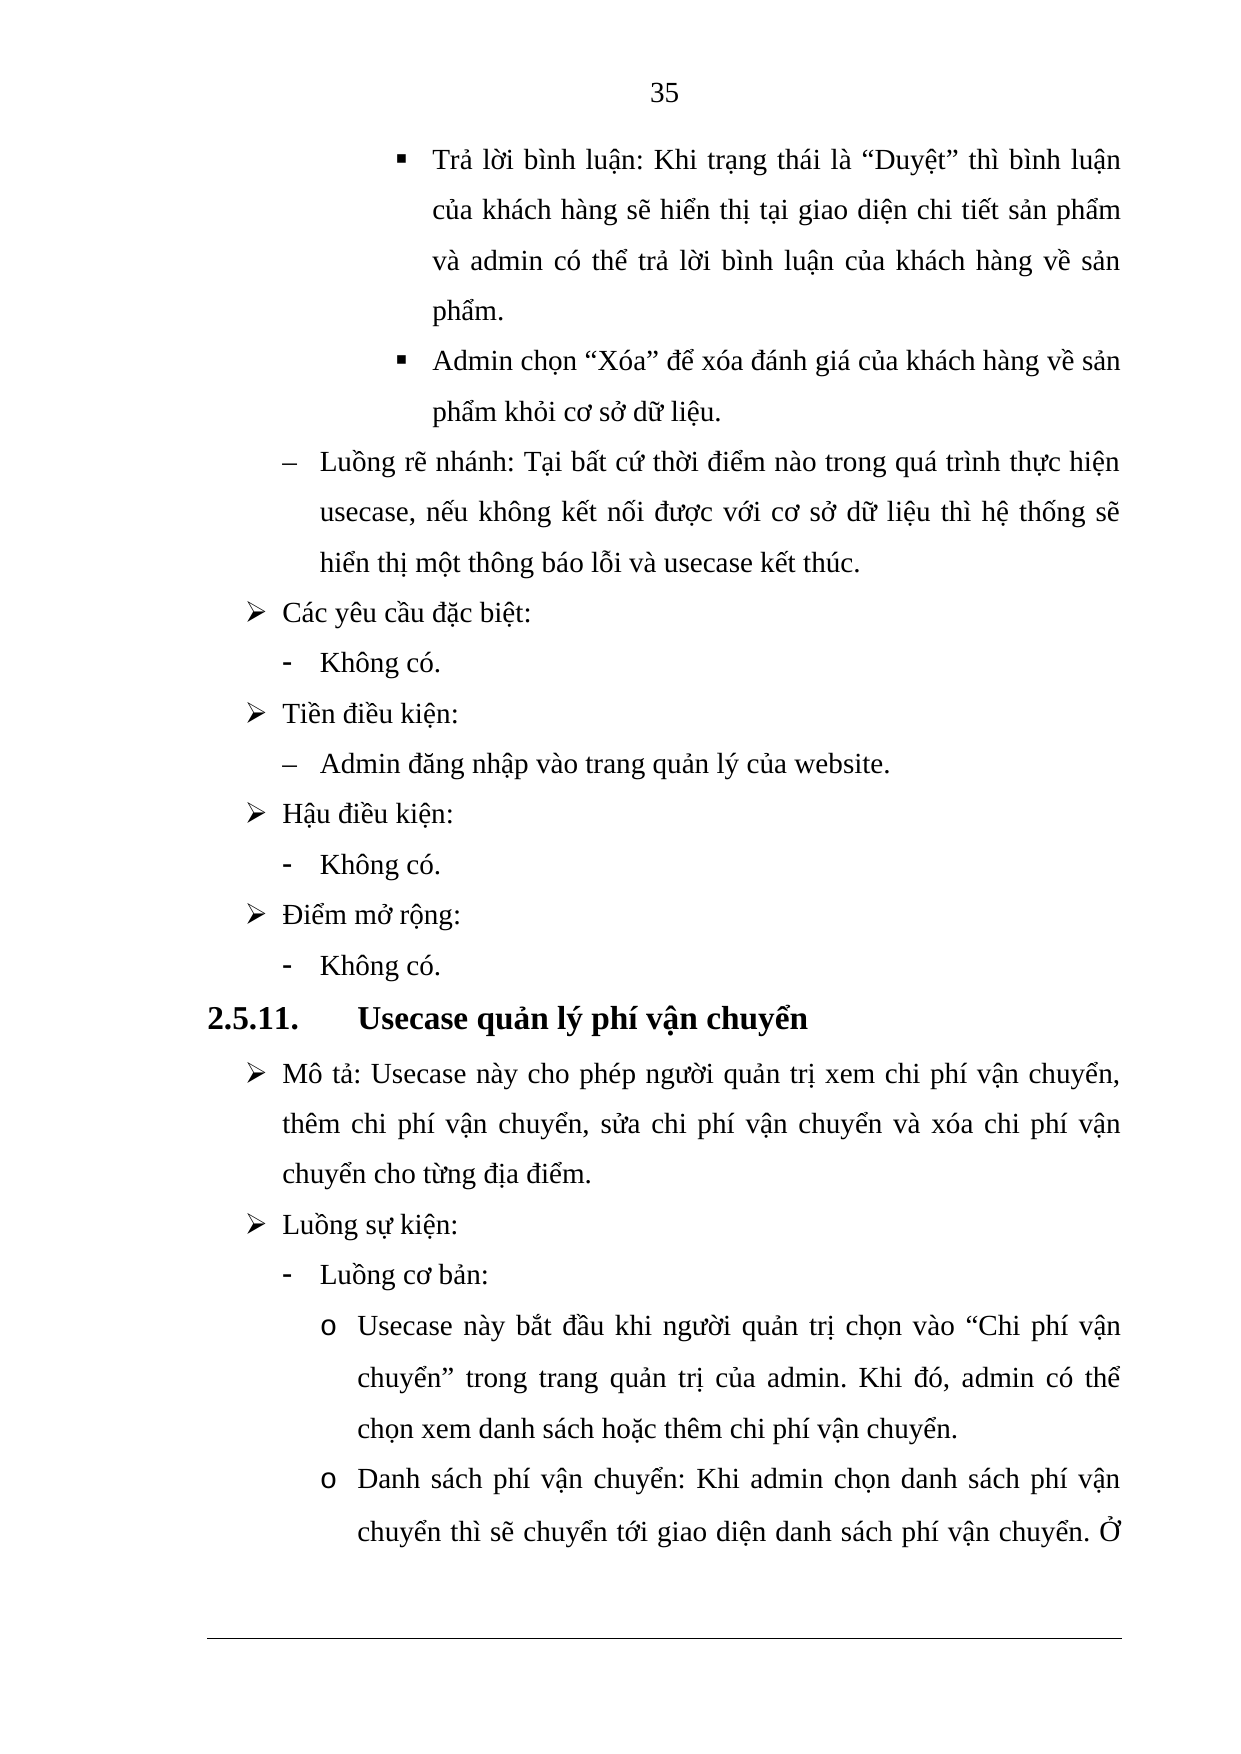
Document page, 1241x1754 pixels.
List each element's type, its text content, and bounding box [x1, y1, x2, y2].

list Admin chọn “Xóa” để xóa đánh giá của khách hàng về sản phẩm khỏi cơ sở dữ liệu. [394, 343, 1122, 427]
list Không có. [282, 646, 1122, 679]
list Usecase này bắt đầu khi người quản trị chọn vào “Chi phí vận chuyển” trong trang quản trị của admin. Khi đó, admin có thể chọn xem danh sách hoặc thêm chi phí vận chuyển. [319, 1308, 1122, 1444]
list Trả lời bình luận: Khi trạng thái là “Duyệt” thì bình luận của khách hàng sẽ hiển thị tại giao diện chi tiết sản phẩm và admin có thể trả lời bình luận của khách hàng về sản phẩm. [394, 142, 1122, 327]
list Mô tả: Usecase này cho phép người quản trị xem chi phí vận chuyển, thêm chi phí vận chuyển, sửa chi phí vận chuyển và xóa chi phí vận chuyển cho từng địa điểm. [244, 1056, 1122, 1190]
list Điểm mở rộng: [244, 897, 1122, 931]
list Luồng sự kiện: [244, 1207, 1122, 1241]
list Tiền điều kiện: [244, 696, 1122, 729]
list Admin đăng nhập vào trang quản lý của website. [282, 746, 1122, 780]
list Không có. [282, 948, 1122, 982]
list Luồng rẽ nhánh: Tại bất cứ thời điểm nào trong quá trình thực hiện usecase, nếu không kết nối được với cơ sở dữ liệu thì hệ thống sẽ hiển thị một thông báo lỗi và usecase kết thúc. [282, 444, 1122, 578]
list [319, 1461, 1122, 1547]
list Hậu điều kiện: [244, 797, 1122, 830]
list Luồng cơ bản: [282, 1257, 1122, 1291]
text Usecase quản lý phí vận chuyển [207, 998, 1122, 1037]
list Các yêu cầu đặc biệt: [244, 595, 1122, 629]
list Không có. [282, 847, 1122, 881]
